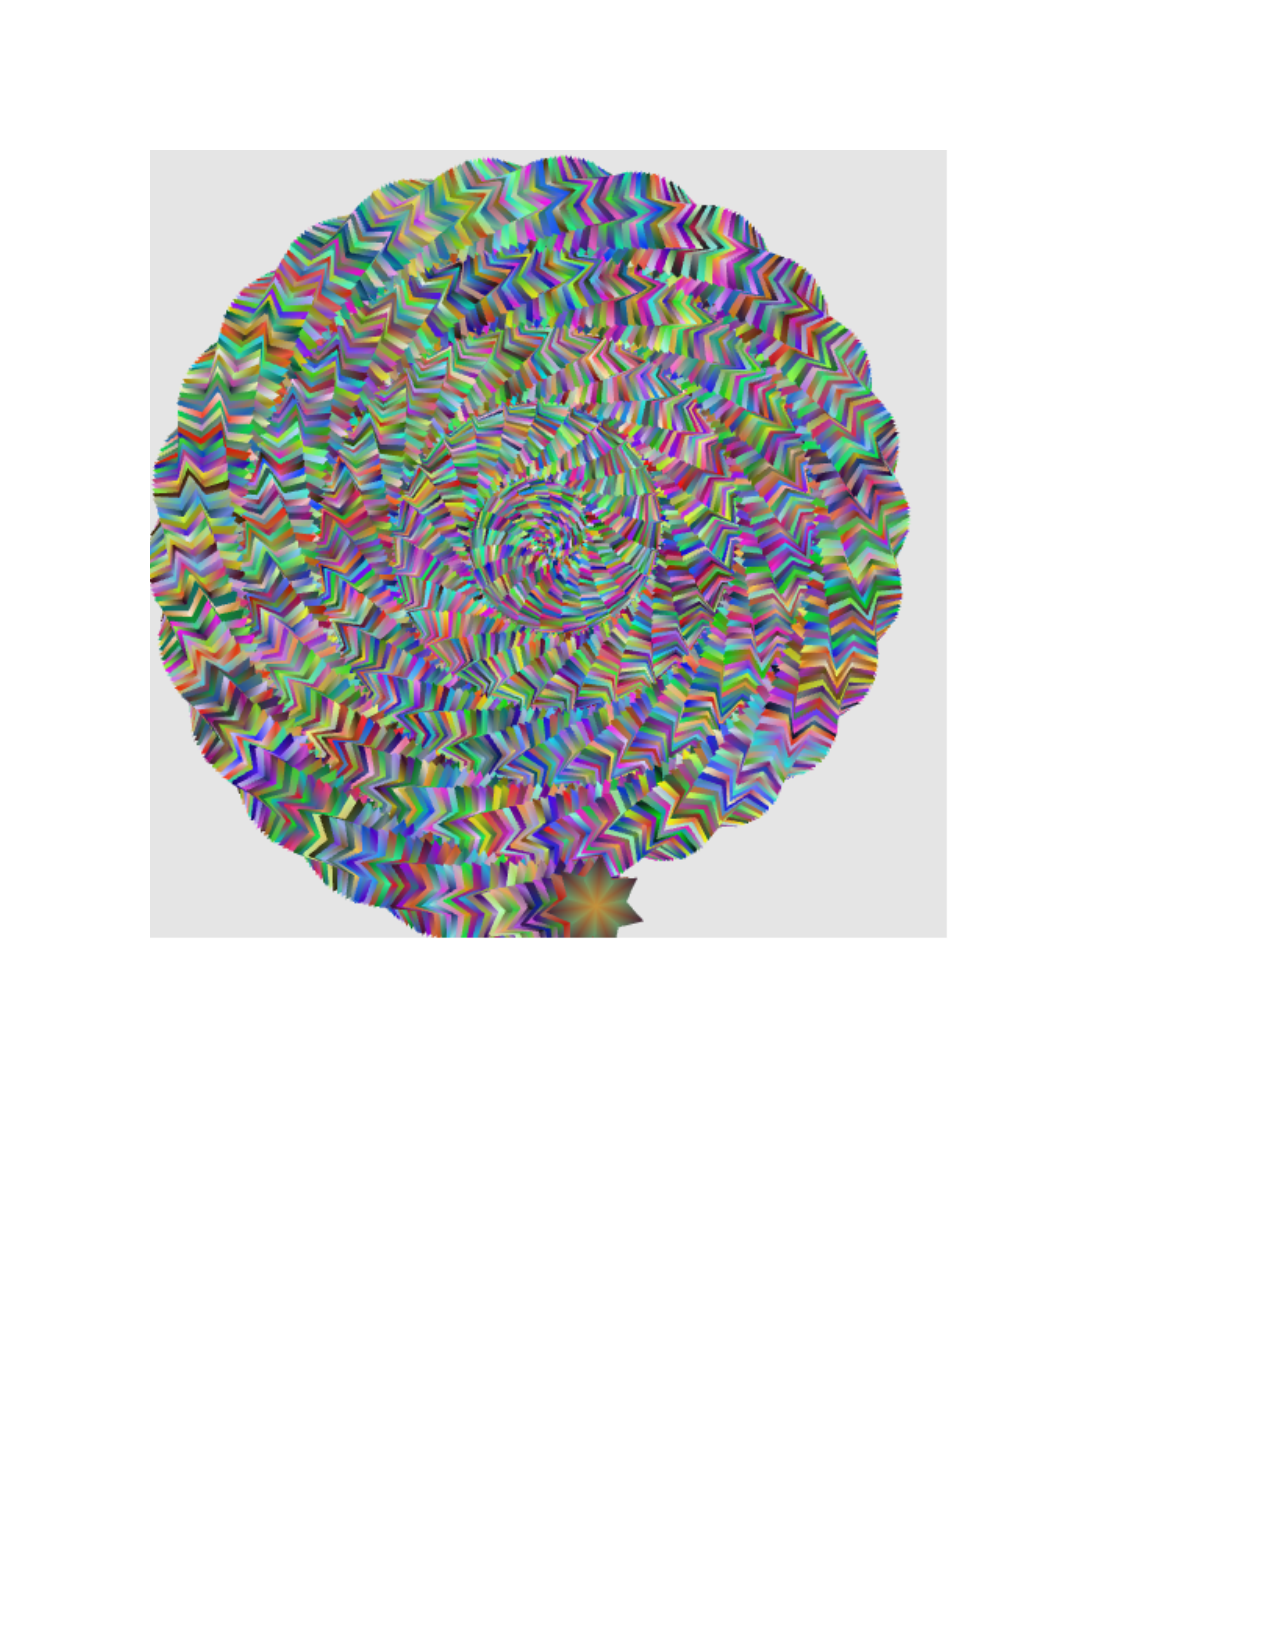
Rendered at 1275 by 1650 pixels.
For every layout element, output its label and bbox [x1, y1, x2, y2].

picture [150, 150, 969, 949]
